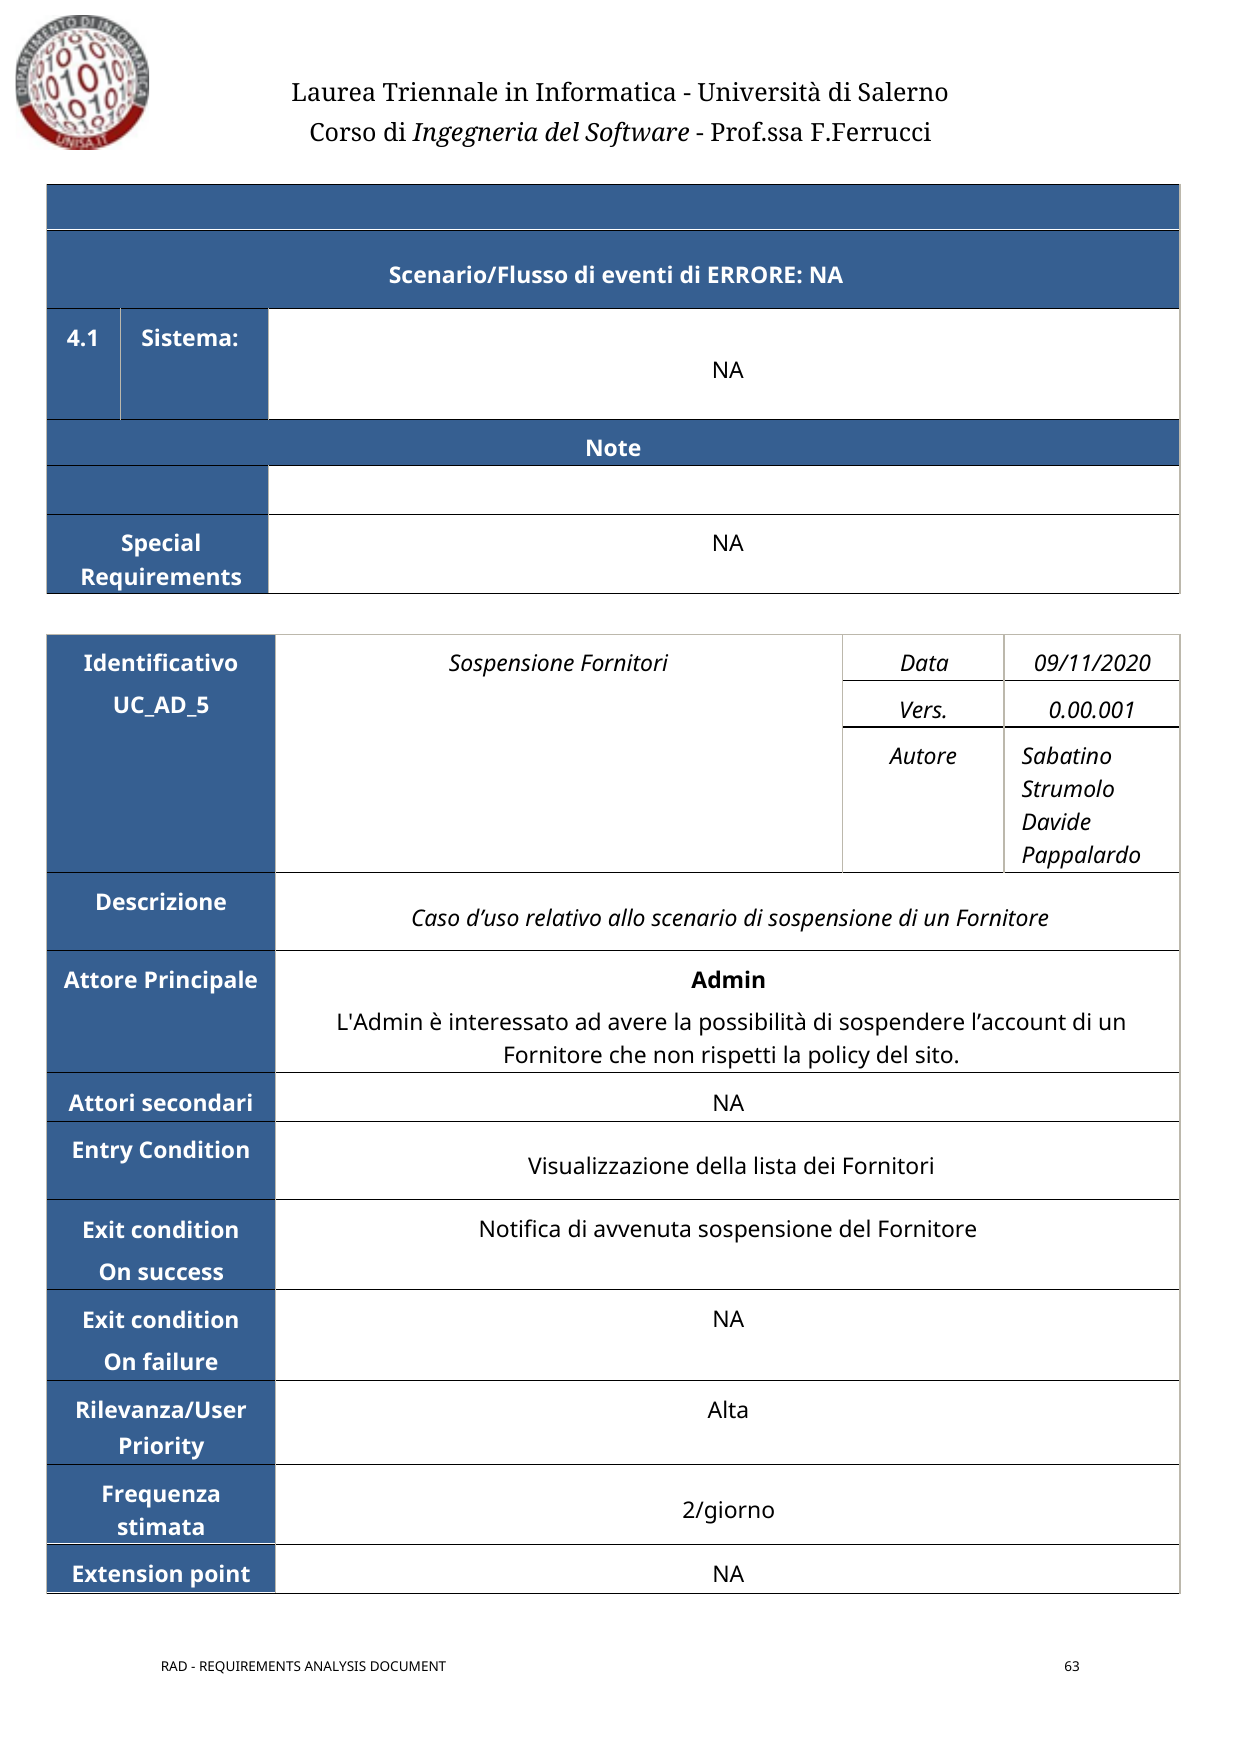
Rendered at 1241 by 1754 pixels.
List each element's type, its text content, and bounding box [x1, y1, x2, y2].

table_cell Note [47, 420, 1179, 465]
table_cell Special Requirements [47, 515, 268, 593]
table_cell Caso d’uso relativo allo scenario di sospensione di un Fornitore [276, 873, 1179, 950]
table_header Identificativo UC_AD_5 [47, 635, 275, 872]
table_cell Notifica di avvenuta sospensione del Fornitore [276, 1200, 1179, 1289]
table_cell 2/giorno [276, 1465, 1179, 1543]
table_header Data [843, 635, 1003, 680]
table_cell Rilevanza/User Priority [47, 1381, 275, 1464]
table_cell Exit condition On success [47, 1200, 275, 1289]
table_cell Frequenza stimata [47, 1465, 275, 1543]
table_cell Entry Condition [47, 1122, 275, 1199]
table_cell [47, 185, 1179, 229]
table_cell Attori secondari [47, 1073, 275, 1121]
table_cell Visualizzazione della lista dei Fornitori [276, 1122, 1179, 1199]
table_cell Alta [276, 1381, 1179, 1464]
table_cell Descrizione [47, 873, 275, 950]
table_cell NA [276, 1290, 1179, 1380]
table_header 09/11/2020 [1005, 635, 1179, 680]
table_cell Scenario/Flusso di eventi di ERRORE: NA [47, 231, 1179, 308]
table_cell 4.1 [47, 309, 120, 419]
table_cell Extension point [47, 1545, 275, 1592]
table_cell Autore [843, 728, 1003, 872]
table_cell Sabatino Strumolo Davide Pappalardo [1005, 728, 1179, 872]
table_cell NA [276, 1545, 1179, 1592]
table_cell 0.00.001 [1005, 681, 1179, 726]
table_cell NA [269, 515, 1179, 593]
table_cell Exit condition On failure [47, 1290, 275, 1380]
table_cell Sistema: [121, 309, 268, 419]
table_cell Attore Principale [47, 951, 275, 1072]
table_cell Admin L'Admin è interessato ad avere la possibilità di sospendere l’account di un Fornitore che non rispetti la policy del sito. [276, 951, 1179, 1072]
table_cell [47, 466, 268, 514]
table_header Sospensione Fornitori [276, 635, 842, 872]
table_cell NA [269, 309, 1179, 419]
table_cell [269, 466, 1179, 514]
table_cell NA [276, 1073, 1179, 1121]
picture [15, 15, 150, 150]
table_cell Vers. [843, 681, 1003, 726]
